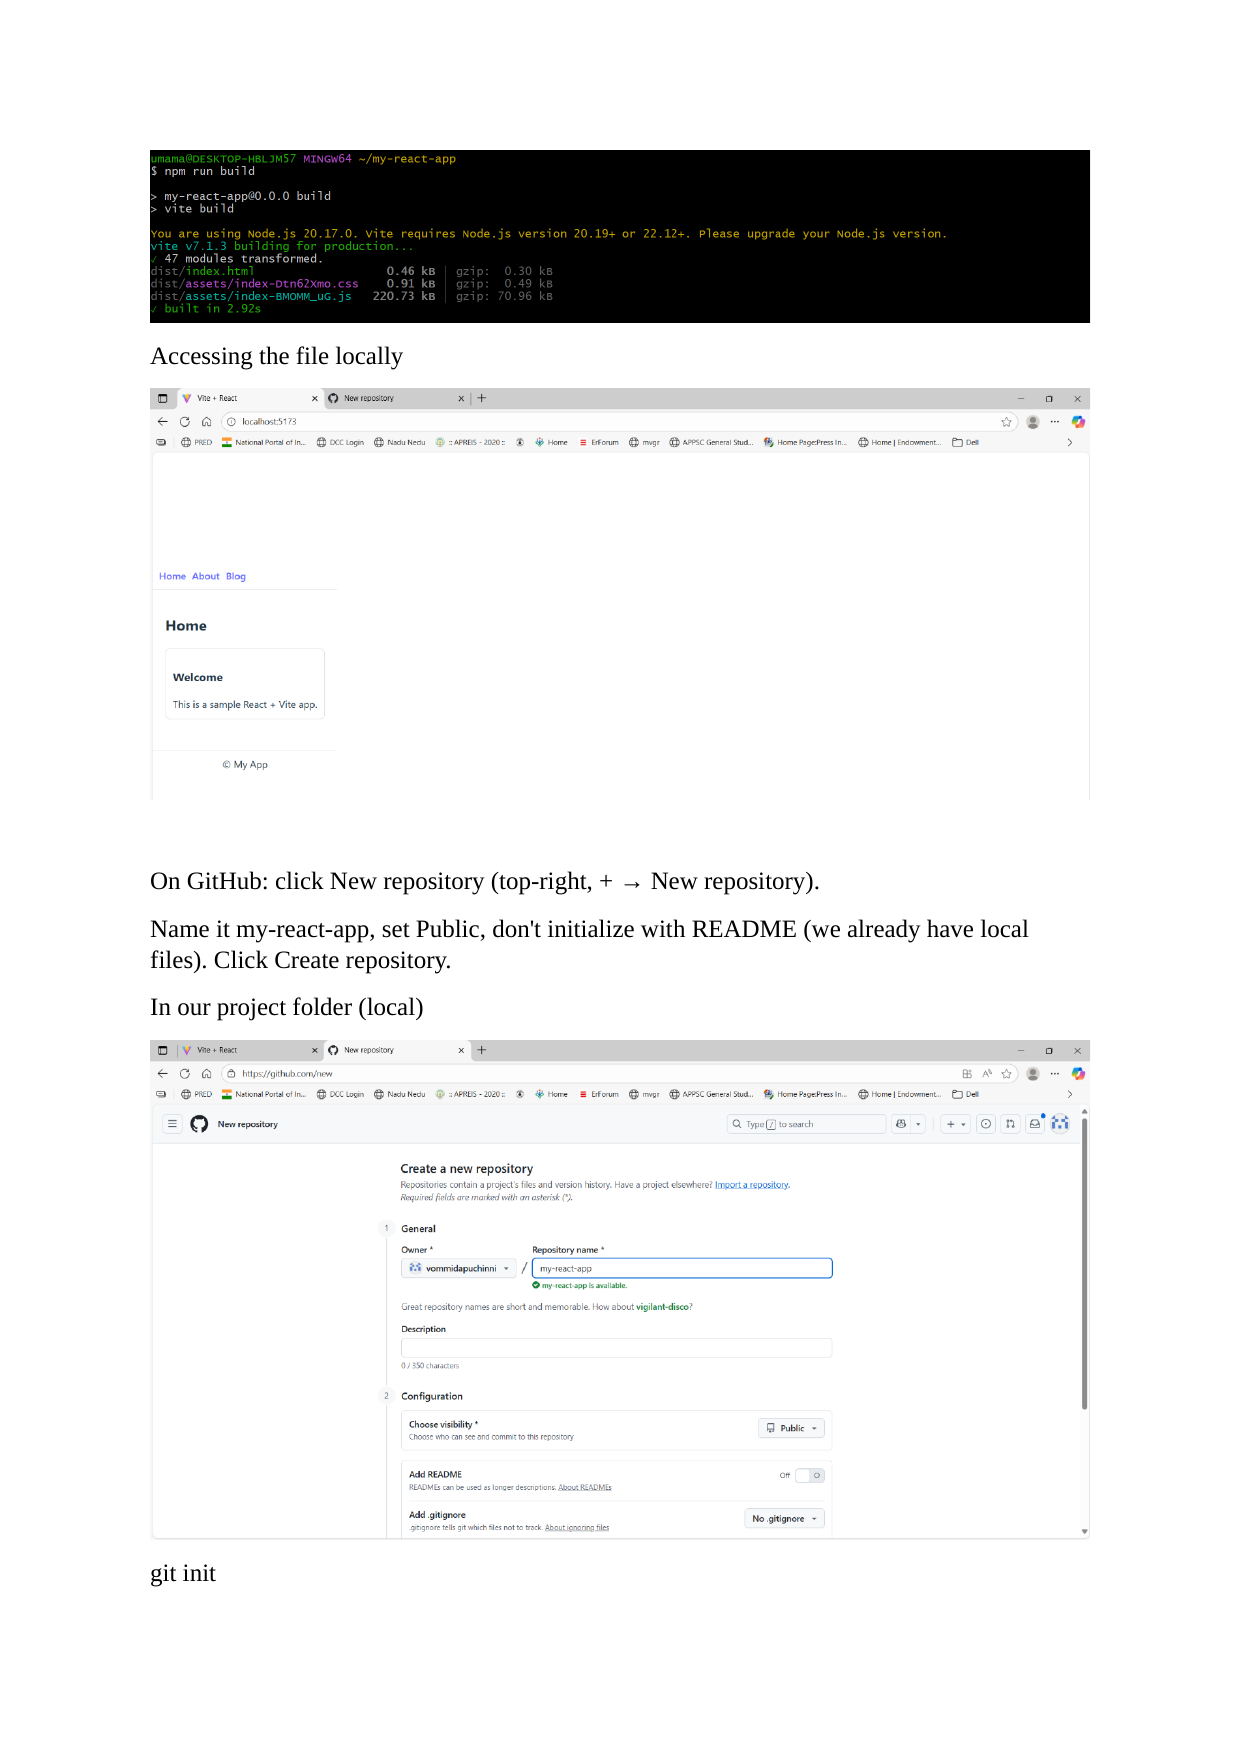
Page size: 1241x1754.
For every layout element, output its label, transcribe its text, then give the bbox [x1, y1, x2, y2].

picture [150, 1040, 1091, 1540]
text Name it my-react-app, set Public, don't initialize with README (we already have local files). Click Create repository. [150, 914, 1090, 973]
picture [150, 388, 1091, 800]
text Accessing the file locally [150, 341, 1090, 370]
text In our project folder (local) [150, 992, 1090, 1021]
picture [150, 150, 1091, 323]
text git init [150, 1558, 1090, 1587]
text On GitHub: click New repository (top-right, + → New repository). [150, 866, 1090, 895]
